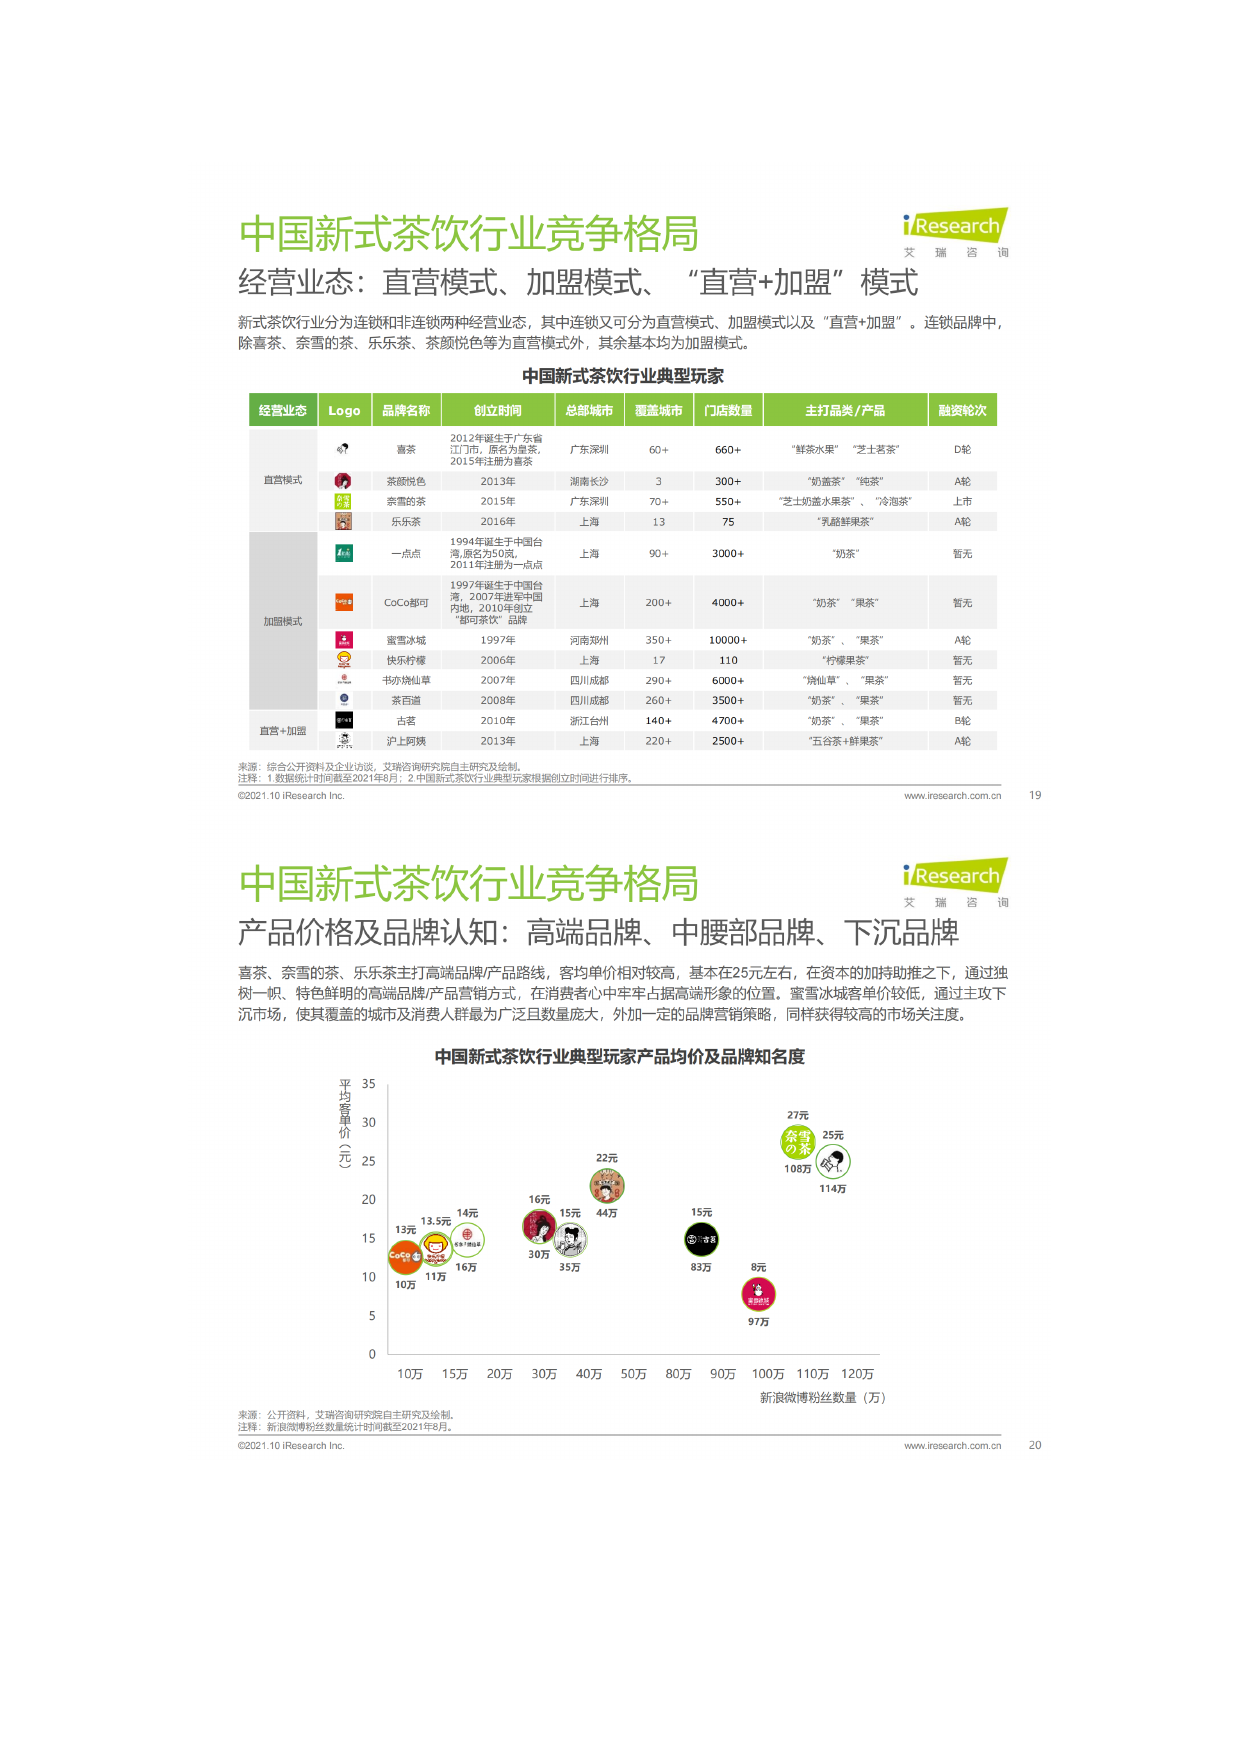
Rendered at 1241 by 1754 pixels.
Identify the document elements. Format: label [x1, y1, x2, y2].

picture [187, 812, 1052, 1460]
picture [187, 162, 1052, 810]
